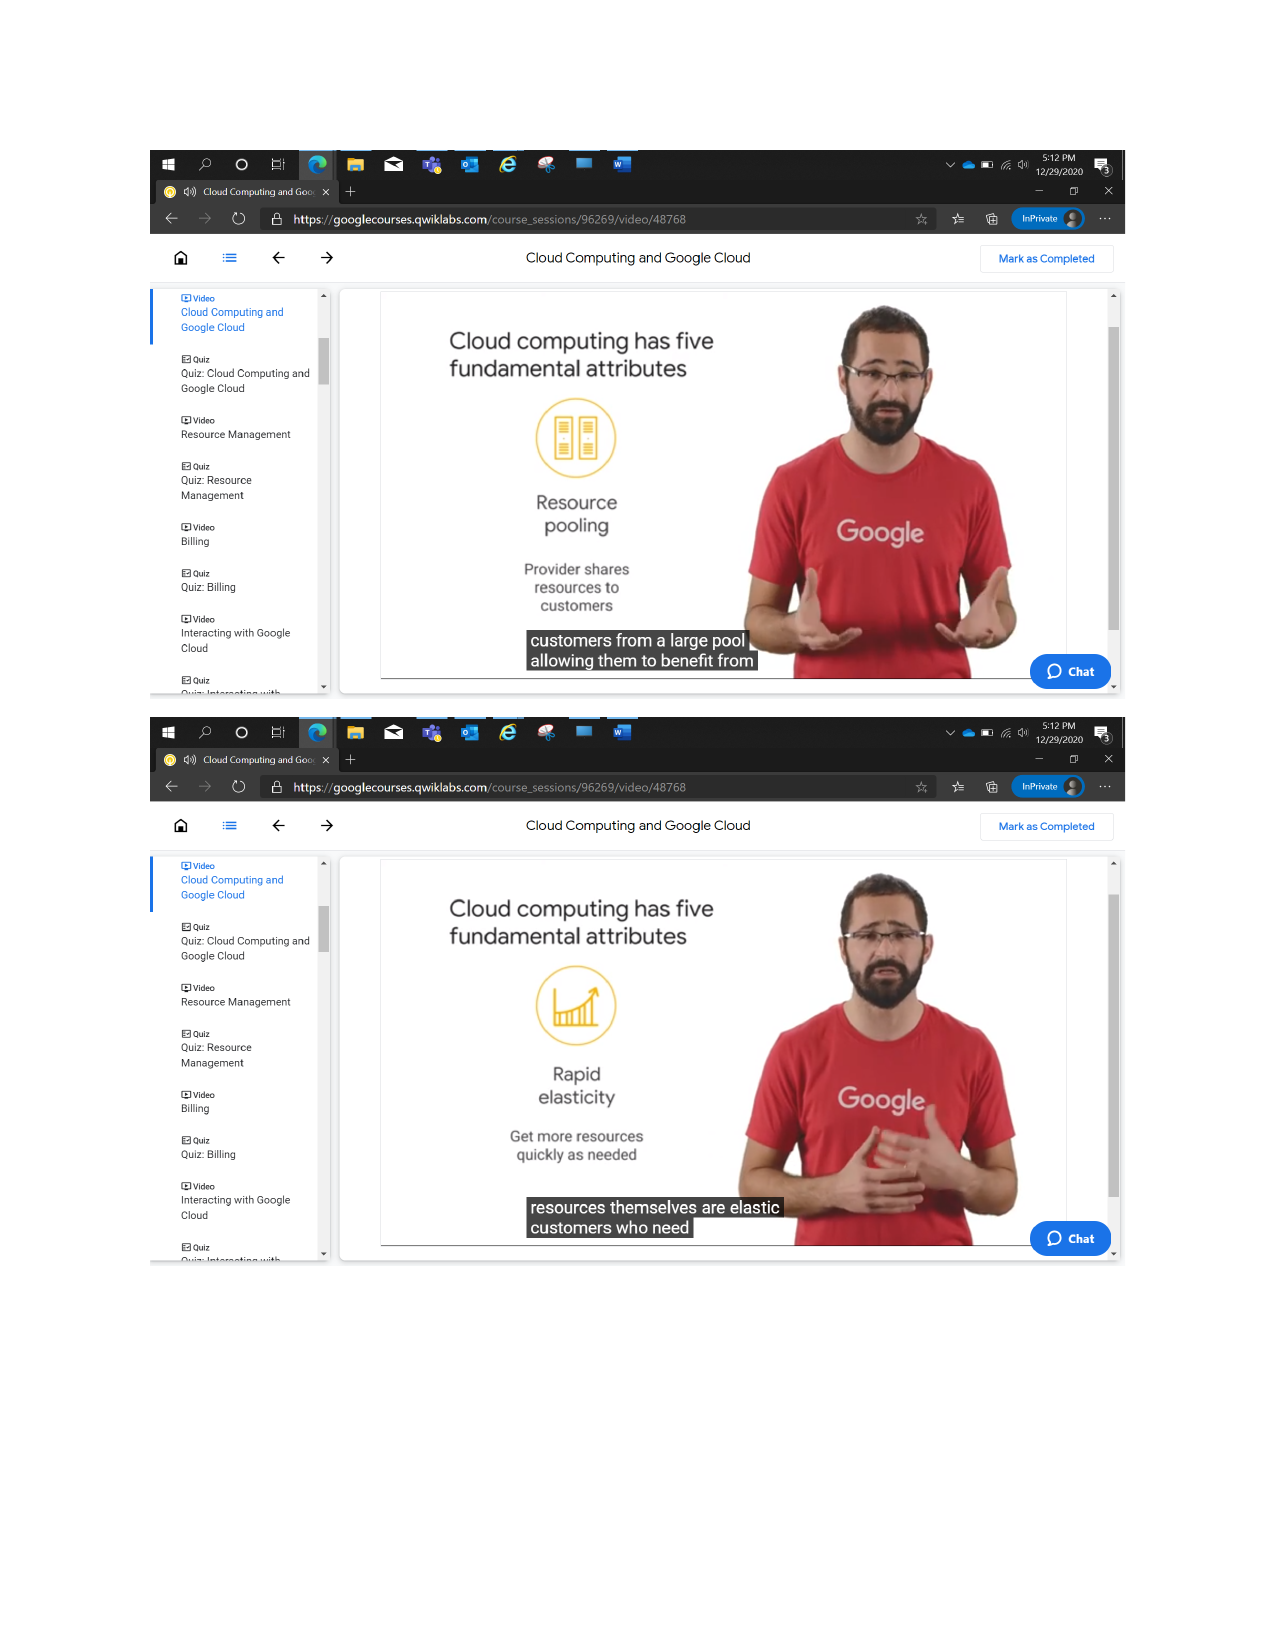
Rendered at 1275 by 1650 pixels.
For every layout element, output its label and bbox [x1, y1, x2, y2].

picture [150, 717, 1125, 1266]
picture [150, 150, 1125, 699]
